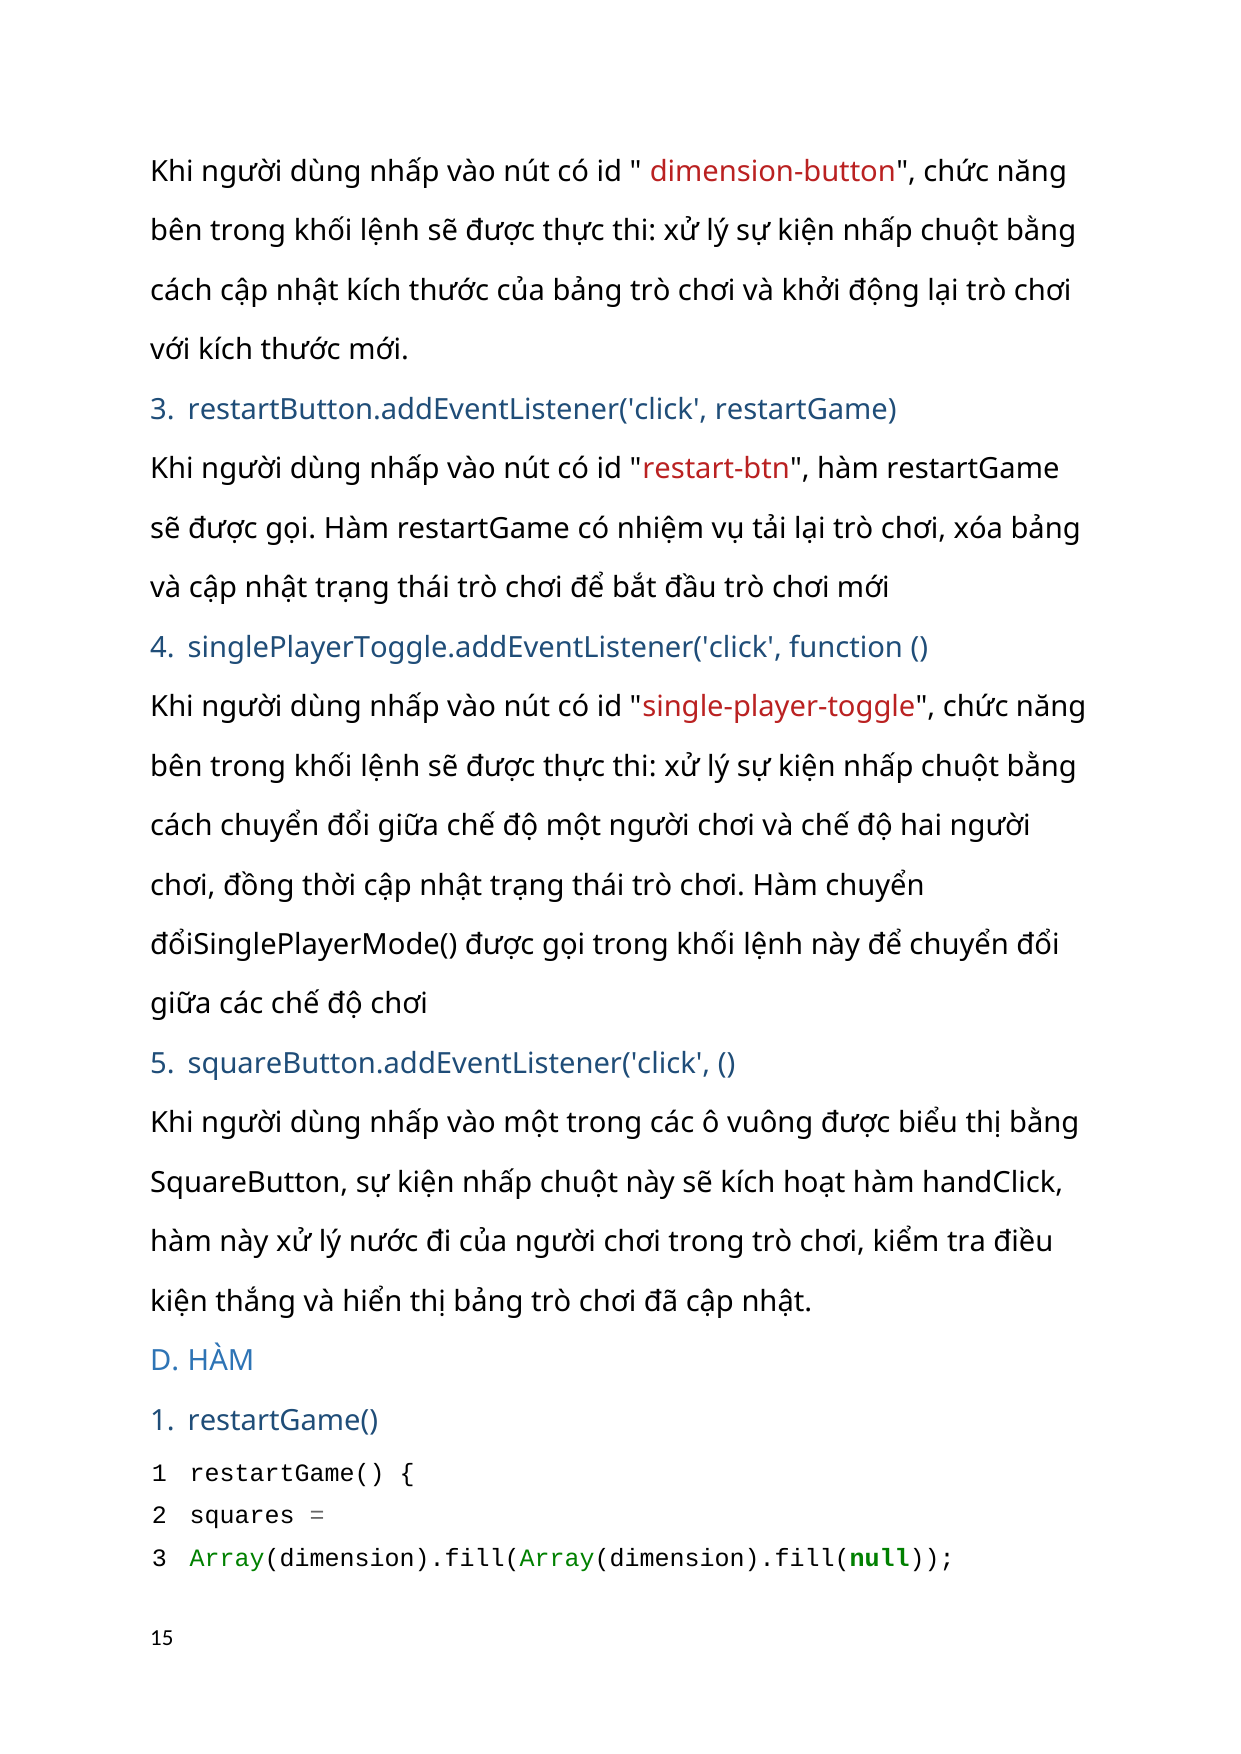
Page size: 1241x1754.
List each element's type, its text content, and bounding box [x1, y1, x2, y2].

subtitle restartGame() [150, 1399, 1090, 1439]
subtitle restartButton.addEventListener('click', restartGame) [150, 388, 1090, 428]
text Khi người dùng nhấp vào nút có id "single-player-toggle", chức năng bên trong khối lệnh sẽ được thực thi: xử lý sự kiện nhấp chuột bằng cách chuyển đổi giữa chế độ một người chơi và chế độ hai người chơi, đồng thời cập nhật trạng thái trò chơi. Hàm chuyển đổiSinglePlayerMode() được gọi trong khối lệnh này để chuyển đổi giữa các chế độ chơi [150, 685, 1090, 1022]
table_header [188, 1459, 1091, 1588]
text Khi người dùng nhấp vào nút có id "restart-btn", hàm restartGame sẽ được gọi. Hàm restartGame có nhiệm vụ tải lại trò chơi, xóa bảng và cập nhật trạng thái trò chơi để bắt đầu trò chơi mới [150, 447, 1090, 606]
text Khi người dùng nhấp vào nút có id " dimension-button", chức năng bên trong khối lệnh sẽ được thực thi: xử lý sự kiện nhấp chuột bằng cách cập nhật kích thước của bảng trò chơi và khởi động lại trò chơi với kích thước mới. [150, 150, 1090, 368]
subtitle singlePlayerToggle.addEventListener('click', function () [150, 626, 1090, 666]
subtitle HÀM [150, 1339, 1090, 1379]
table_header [150, 1459, 188, 1588]
subtitle squareButton.addEventListener('click', () [150, 1042, 1090, 1082]
text Khi người dùng nhấp vào một trong các ô vuông được biểu thị bằng SquareButton, sự kiện nhấp chuột này sẽ kích hoạt hàm handClick, hàm này xử lý nước đi của người chơi trong trò chơi, kiểm tra điều kiện thắng và hiển thị bảng trò chơi đã cập nhật. [150, 1102, 1090, 1320]
